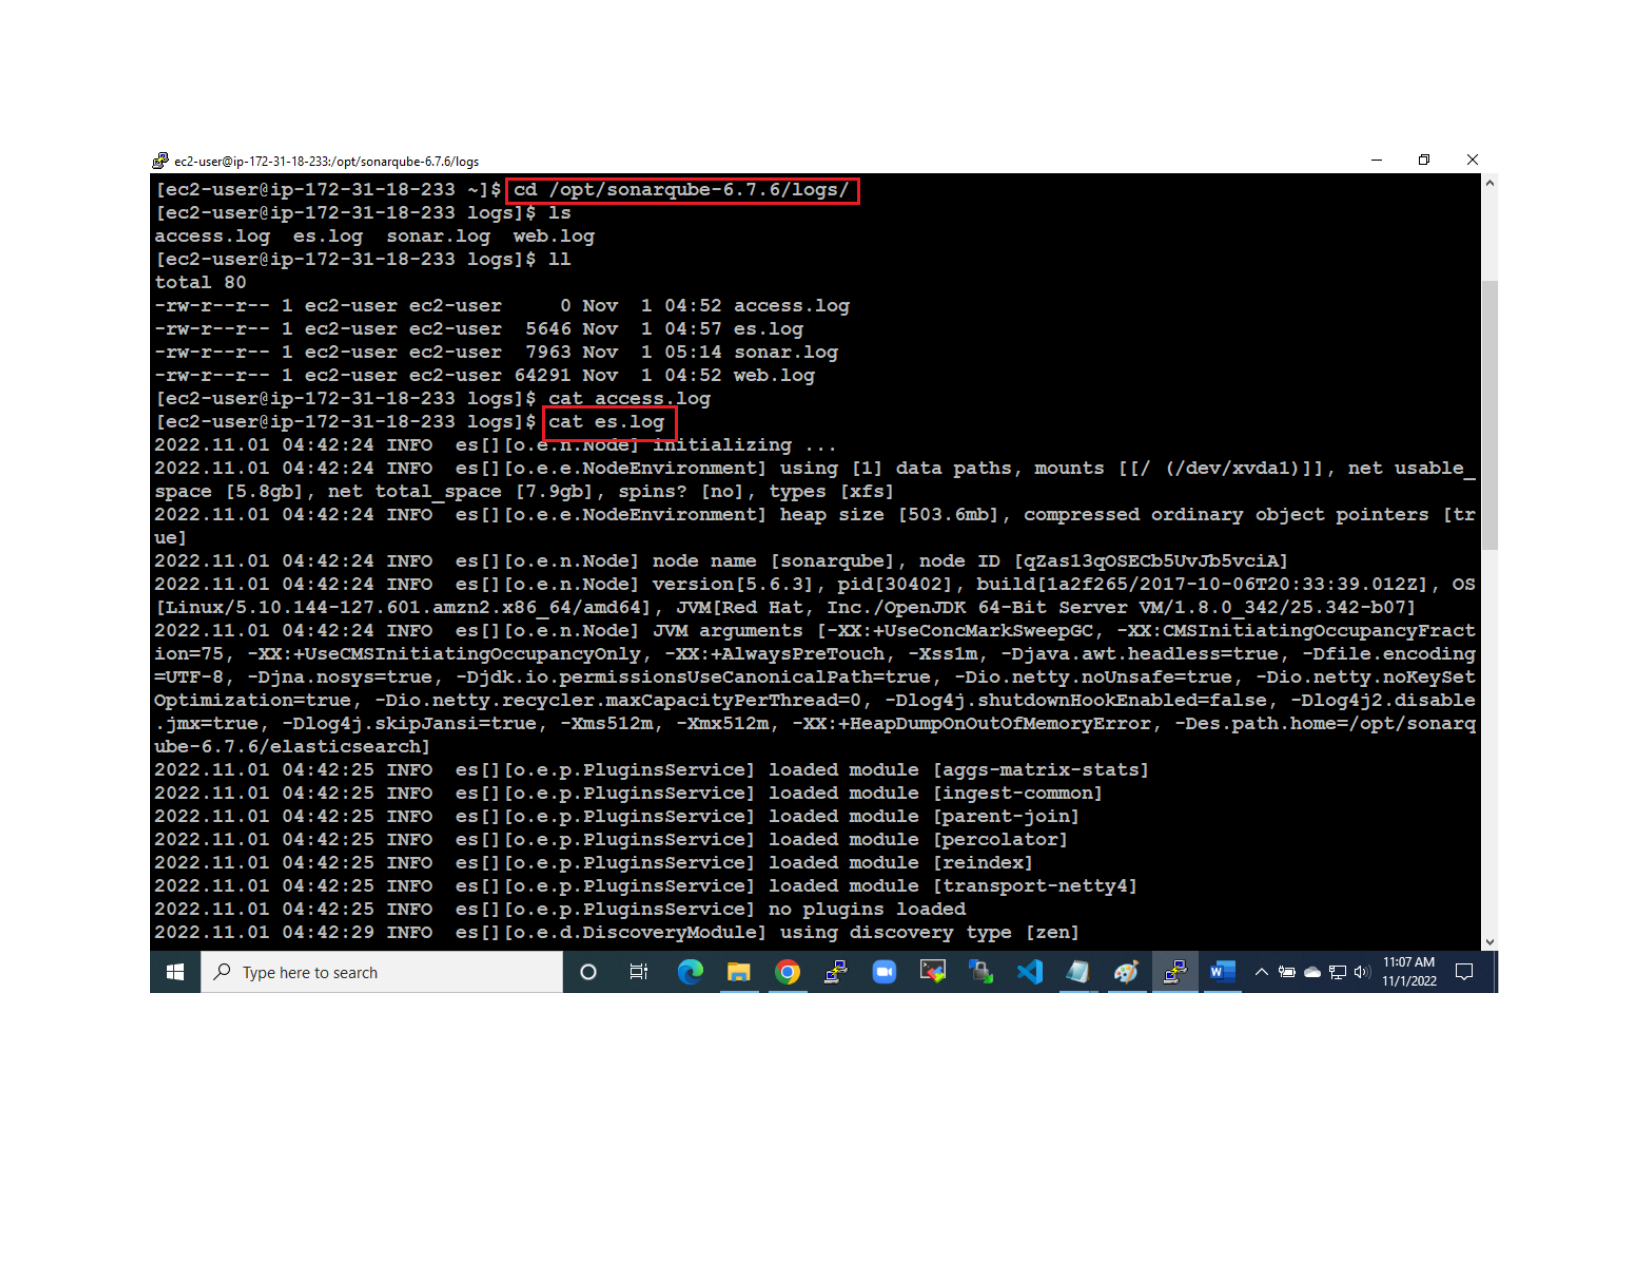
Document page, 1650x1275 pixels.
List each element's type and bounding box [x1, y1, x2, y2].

picture [150, 150, 1499, 993]
